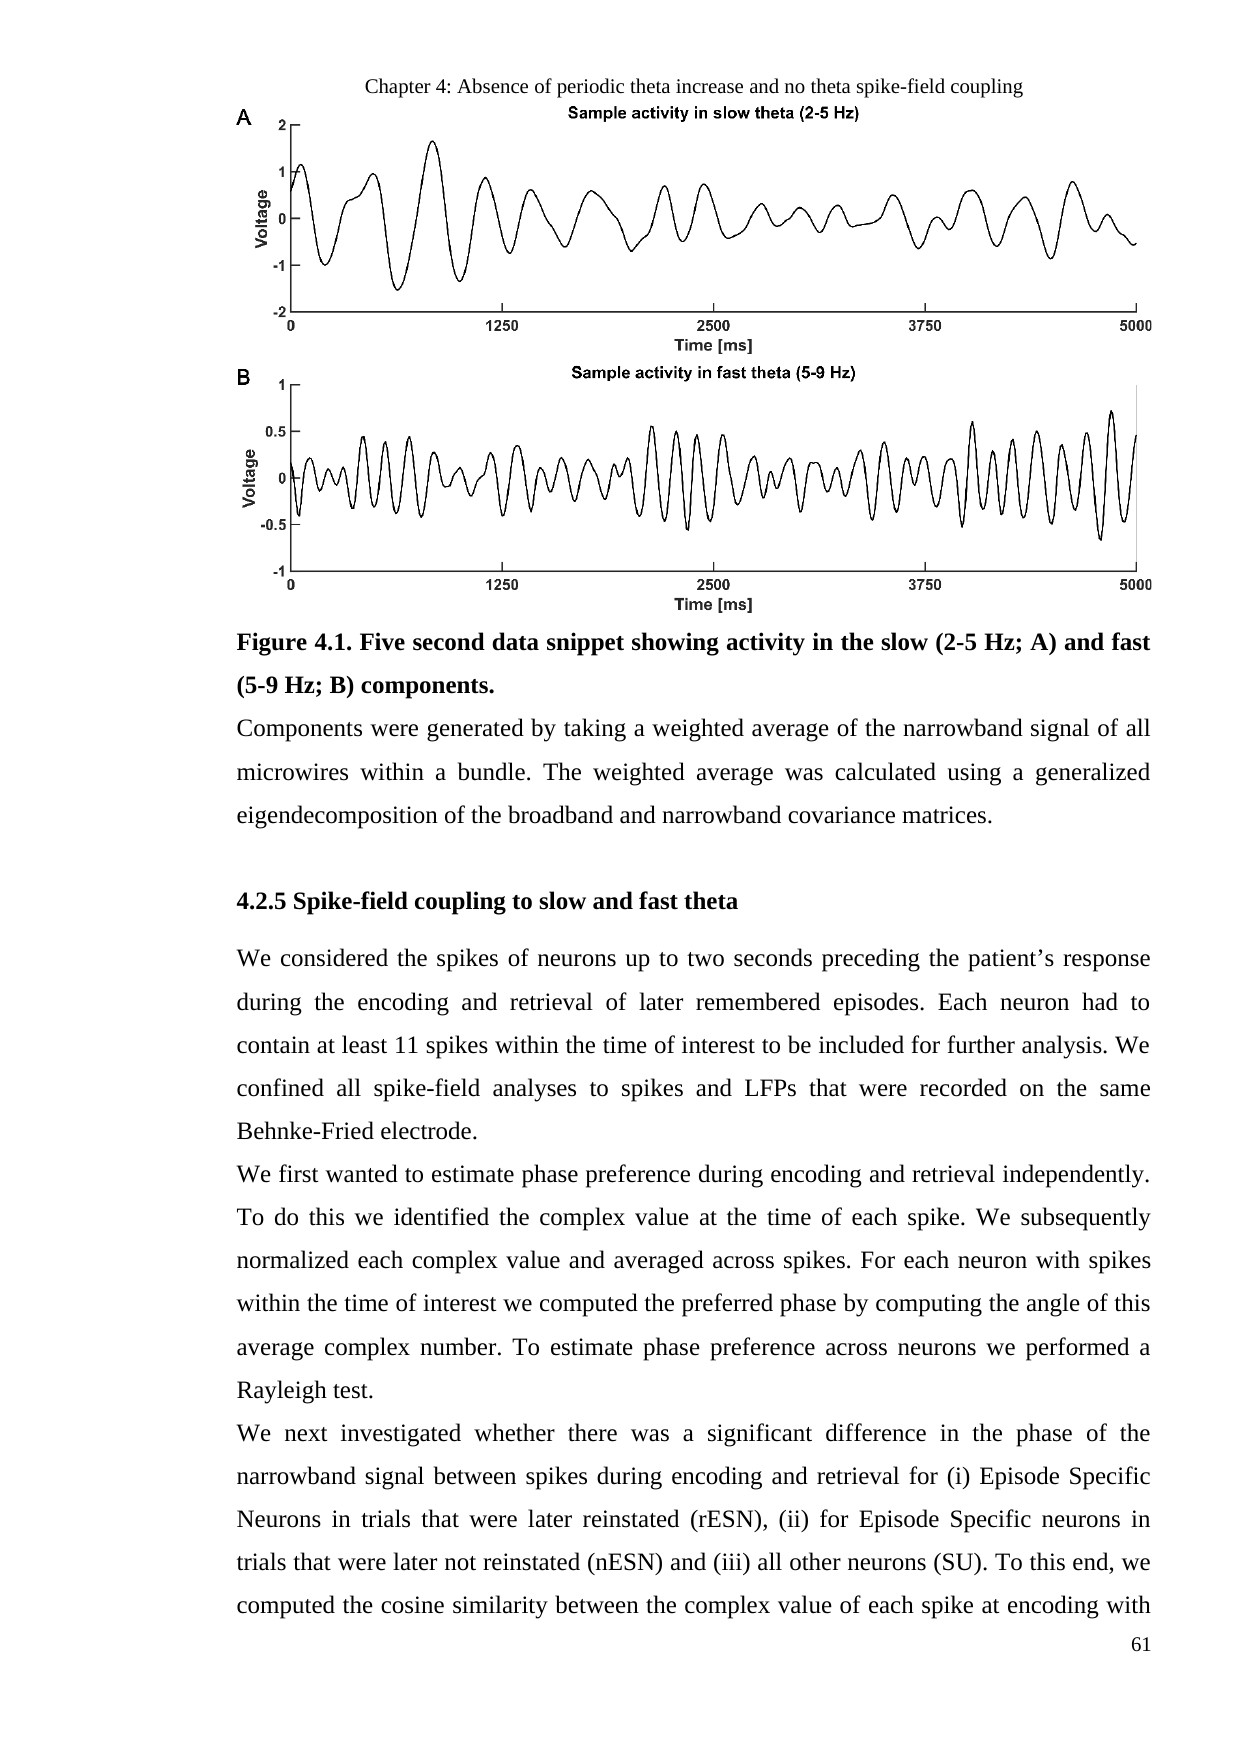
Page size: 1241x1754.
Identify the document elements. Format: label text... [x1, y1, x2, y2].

text Figure 4.1. Five second data snippet showing activity in the slow (2-5 Hz; A) and fast (5-9 Hz; B) components. [236, 627, 1152, 699]
text We considered the spikes of neurons up to two seconds preceding the patient’s response during the encoding and retrieval of later remembered episodes. Each neuron had to contain at least 11 spikes within the time of interest to be included for further analysis. We confined all spike-field analyses to spikes and LFPs that were recorded on the same Behnke-Fried electrode. [236, 943, 1152, 1145]
picture [236, 106, 1152, 613]
subtitle 4.2.5 Spike-field coupling to slow and fast theta [236, 886, 1152, 915]
text Components were generated by taking a weighted average of the narrowband signal of all microwires within a bundle. The weighted average was calculated using a generalized eigendecomposition of the broadband and narrowband covariance matrices. [236, 713, 1152, 828]
text We first wanted to estimate phase preference during encoding and retrieval independently. To do this we identified the complex value at the time of each spike. We subsequently normalized each complex value and averaged across spikes. For each neuron with spikes within the time of interest we computed the preferred phase by computing the angle of this average complex number. To estimate phase preference across neurons we performed a Rayleigh test. [236, 1159, 1152, 1403]
